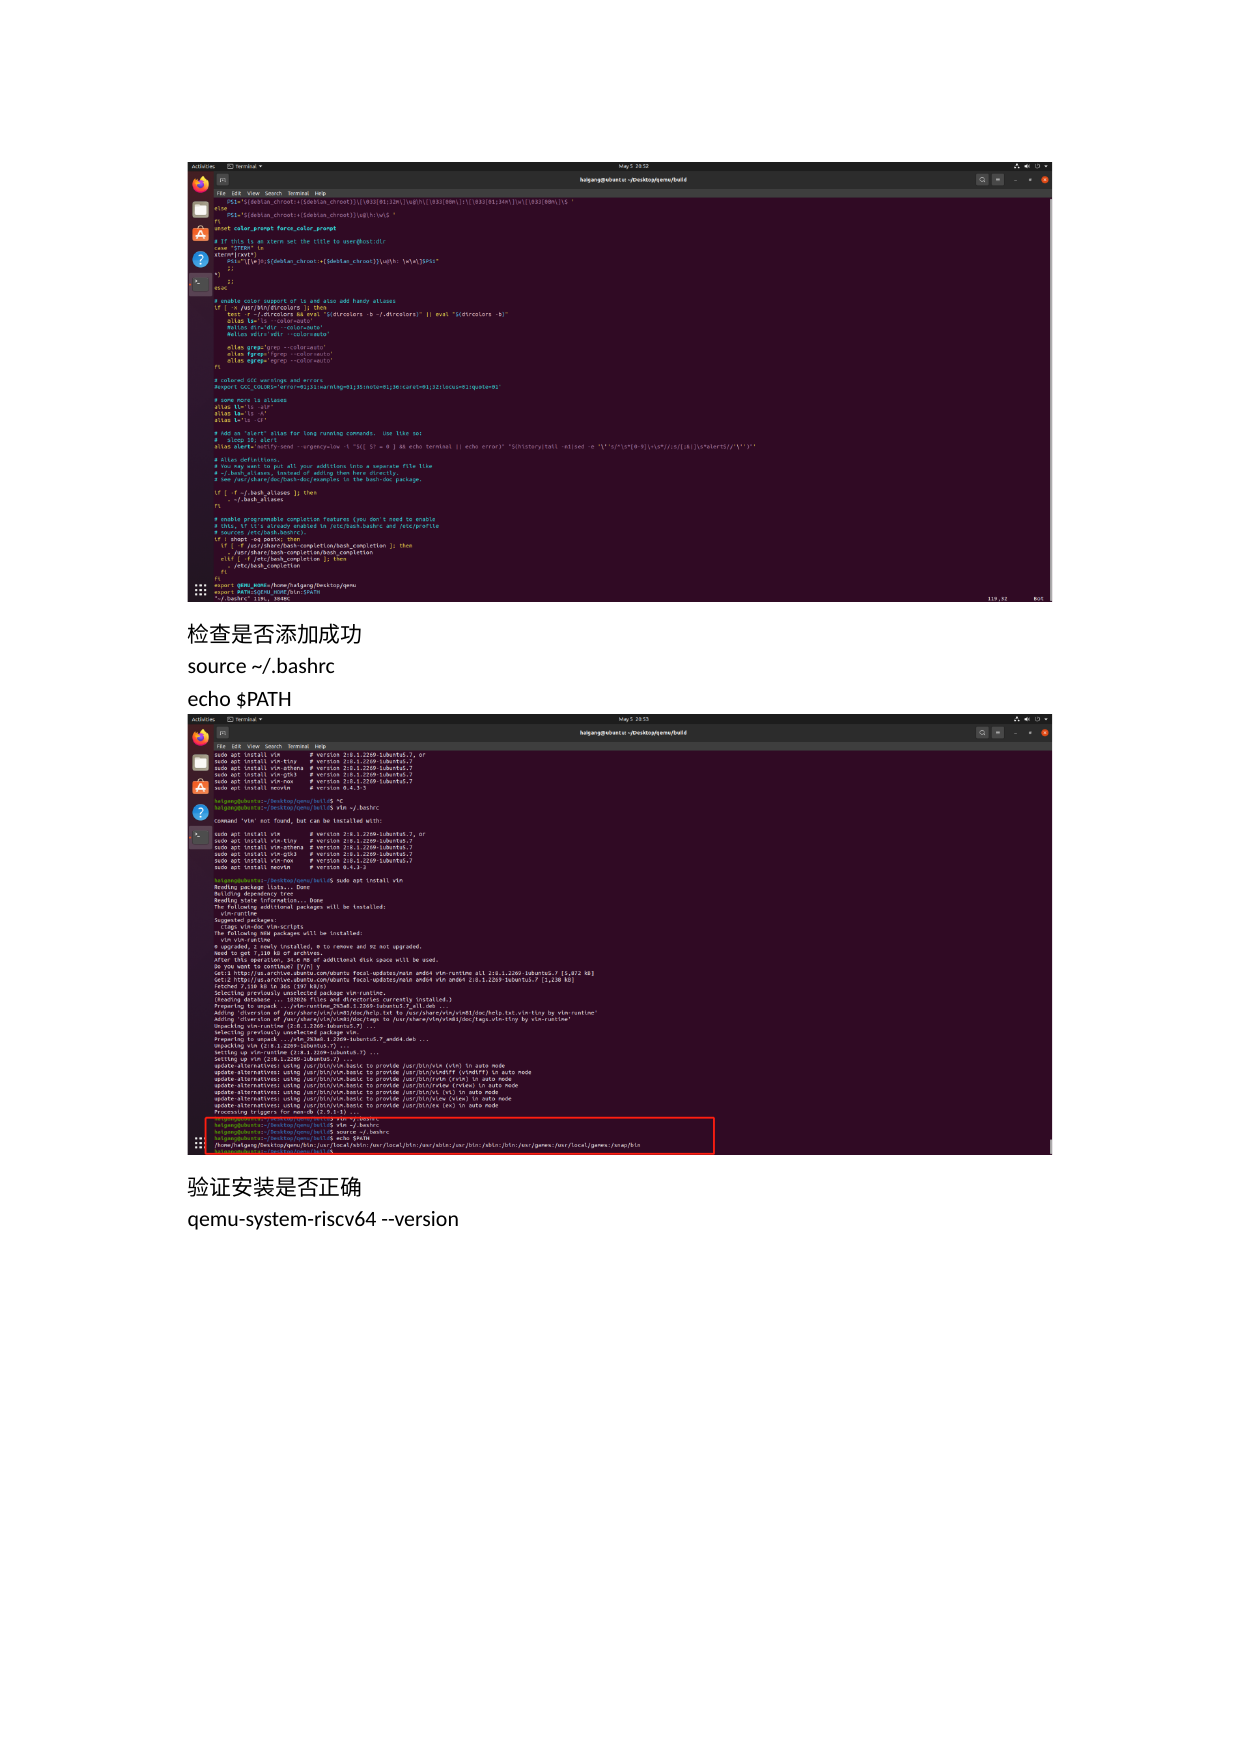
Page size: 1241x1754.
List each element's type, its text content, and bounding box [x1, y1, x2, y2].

picture [187, 162, 1053, 602]
list source ~/.bashrc [187, 649, 1053, 682]
picture [187, 714, 1053, 1155]
list qemu-system-riscv64 --version [187, 1202, 1053, 1234]
list 验证安装是否正确 [187, 1169, 1053, 1202]
list 检查是否添加成功 [187, 617, 1053, 649]
list echo $PATH [187, 682, 1053, 714]
